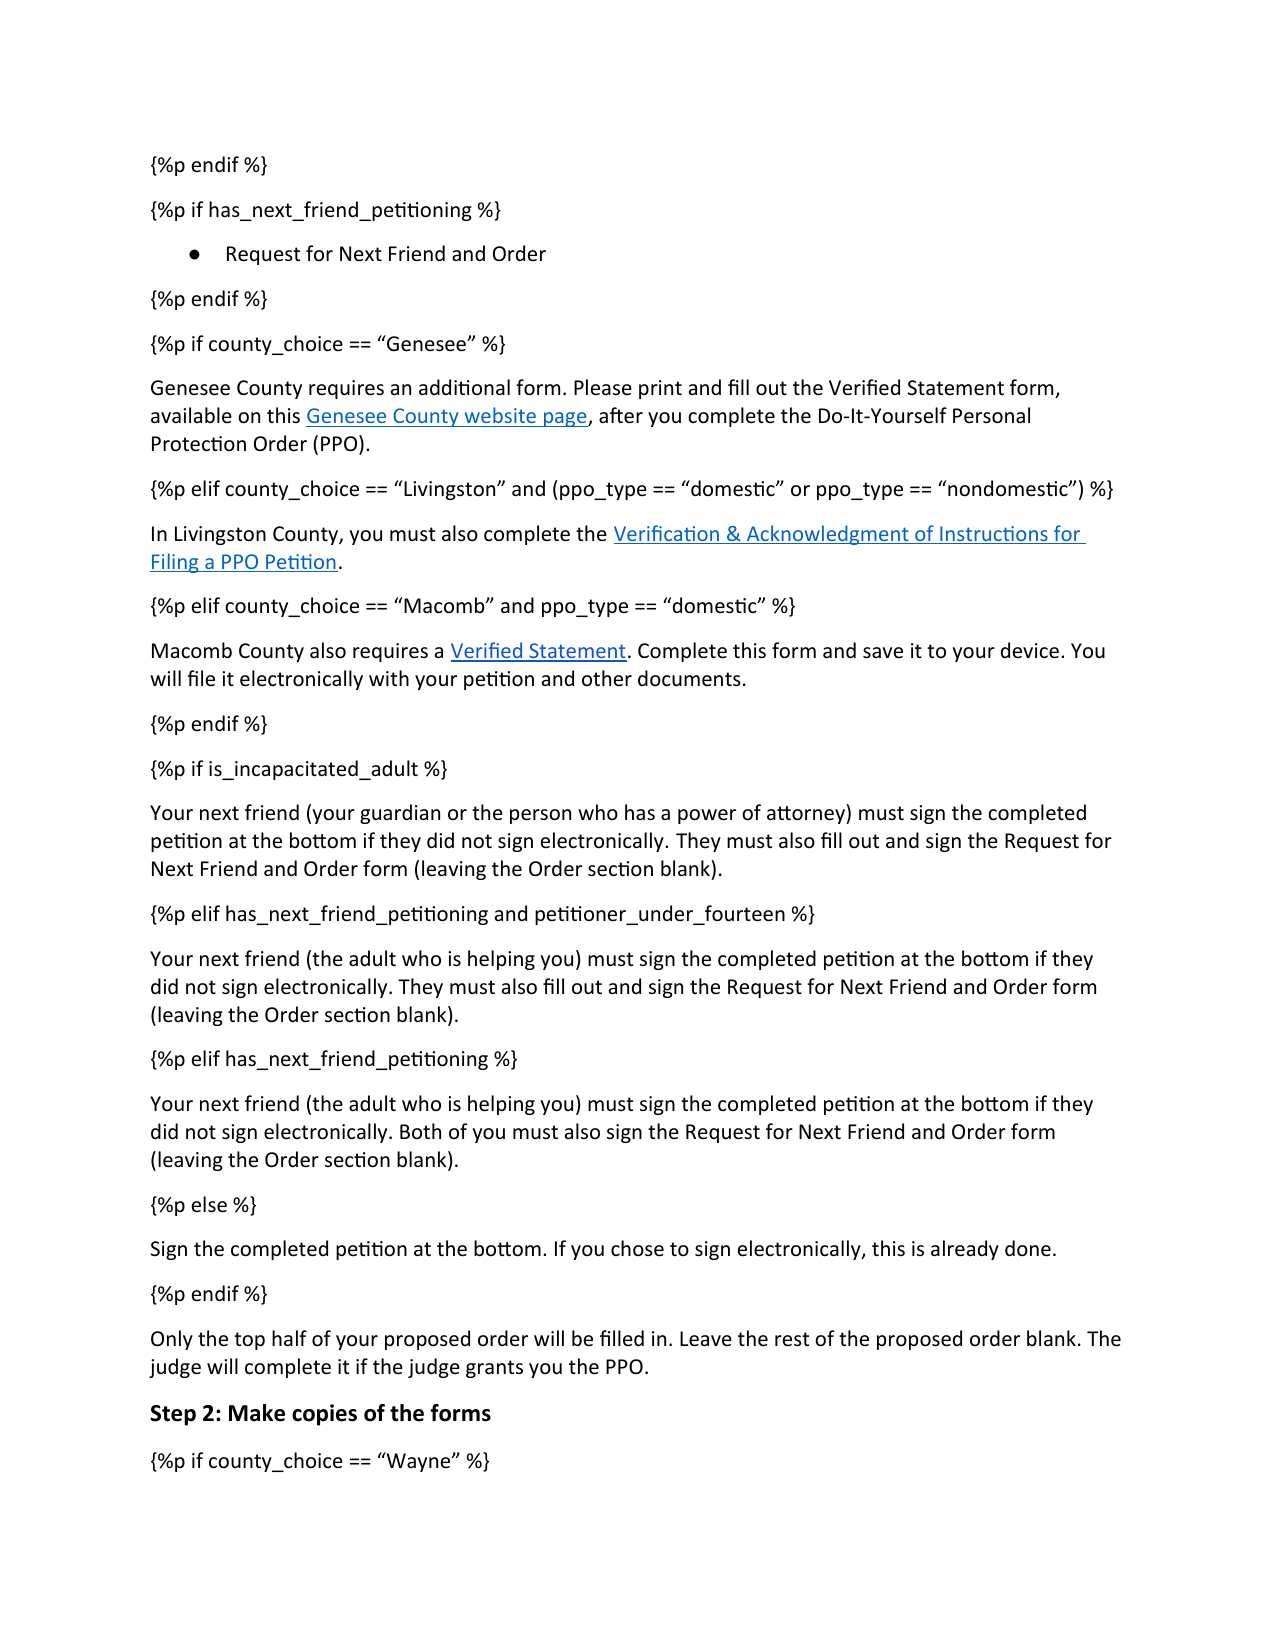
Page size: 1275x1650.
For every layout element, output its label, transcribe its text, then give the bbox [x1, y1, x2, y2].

text {%p if county_choice == “Genesee” %} [150, 329, 1125, 357]
list Request for Next Friend and Order [187, 239, 1125, 267]
text {%p endif %} [150, 709, 1125, 737]
text {%p elif has_next_friend_petitioning and petitioner_under_fourteen %} [150, 899, 1125, 927]
text Your next friend (the adult who is helping you) must sign the completed petition at the bottom if they did not sign electronically. Both of you must also sign the Request for Next Friend and Order form (leaving the Order section blank). [150, 1089, 1125, 1173]
text Macomb County also requires a Verified Statement. Complete this form and save it to your device. You will file it electronically with your petition and other documents. [150, 636, 1125, 692]
text {%p else %} [150, 1190, 1125, 1218]
text In Livingston County, you must also complete the Verification & Acknowledgment of Instructions for Filing a PPO Petition. [150, 519, 1125, 575]
text {%p endif %} [150, 284, 1125, 312]
text {%p elif county_choice == “Livingston” and (ppo_type == “domestic” or ppo_type == “nondomestic”) %} [150, 474, 1125, 502]
text {%p elif has_next_friend_petitioning %} [150, 1044, 1125, 1072]
text {%p if county_choice == “Wayne” %} [150, 1446, 1125, 1474]
text {%p if has_next_friend_petitioning %} [150, 195, 1125, 223]
text {%p endif %} [150, 150, 1125, 178]
text Your next friend (the adult who is helping you) must sign the completed petition at the bottom if they did not sign electronically. They must also fill out and sign the Request for Next Friend and Order form (leaving the Order section blank). [150, 944, 1125, 1028]
text Your next friend (your guardian or the person who has a power of attorney) must sign the completed petition at the bottom if they did not sign electronically. [150, 798, 1125, 882]
text {%p elif county_choice == “Macomb” and ppo_type == “domestic” %} [150, 592, 1125, 619]
text Genesee County requires an additional form. Please print and fill out the Verified Statement form, available on this Genesee County website page, after you complete the Do-It-Yourself Personal Protection Order (PPO). [150, 373, 1125, 457]
text {%p if is_incapacitated_adult %} [150, 754, 1125, 782]
subtitle Step 2: Make copies of the forms [150, 1397, 1125, 1427]
text Only the top half of your proposed order will be filled in. Leave the rest of the proposed order blank. The judge will complete it if the judge grants you the PPO. [150, 1324, 1125, 1380]
text {%p endif %} [150, 1279, 1125, 1307]
text Sign the completed petition at the bottom. If you chose to sign electronically, this is already done. [150, 1234, 1125, 1263]
